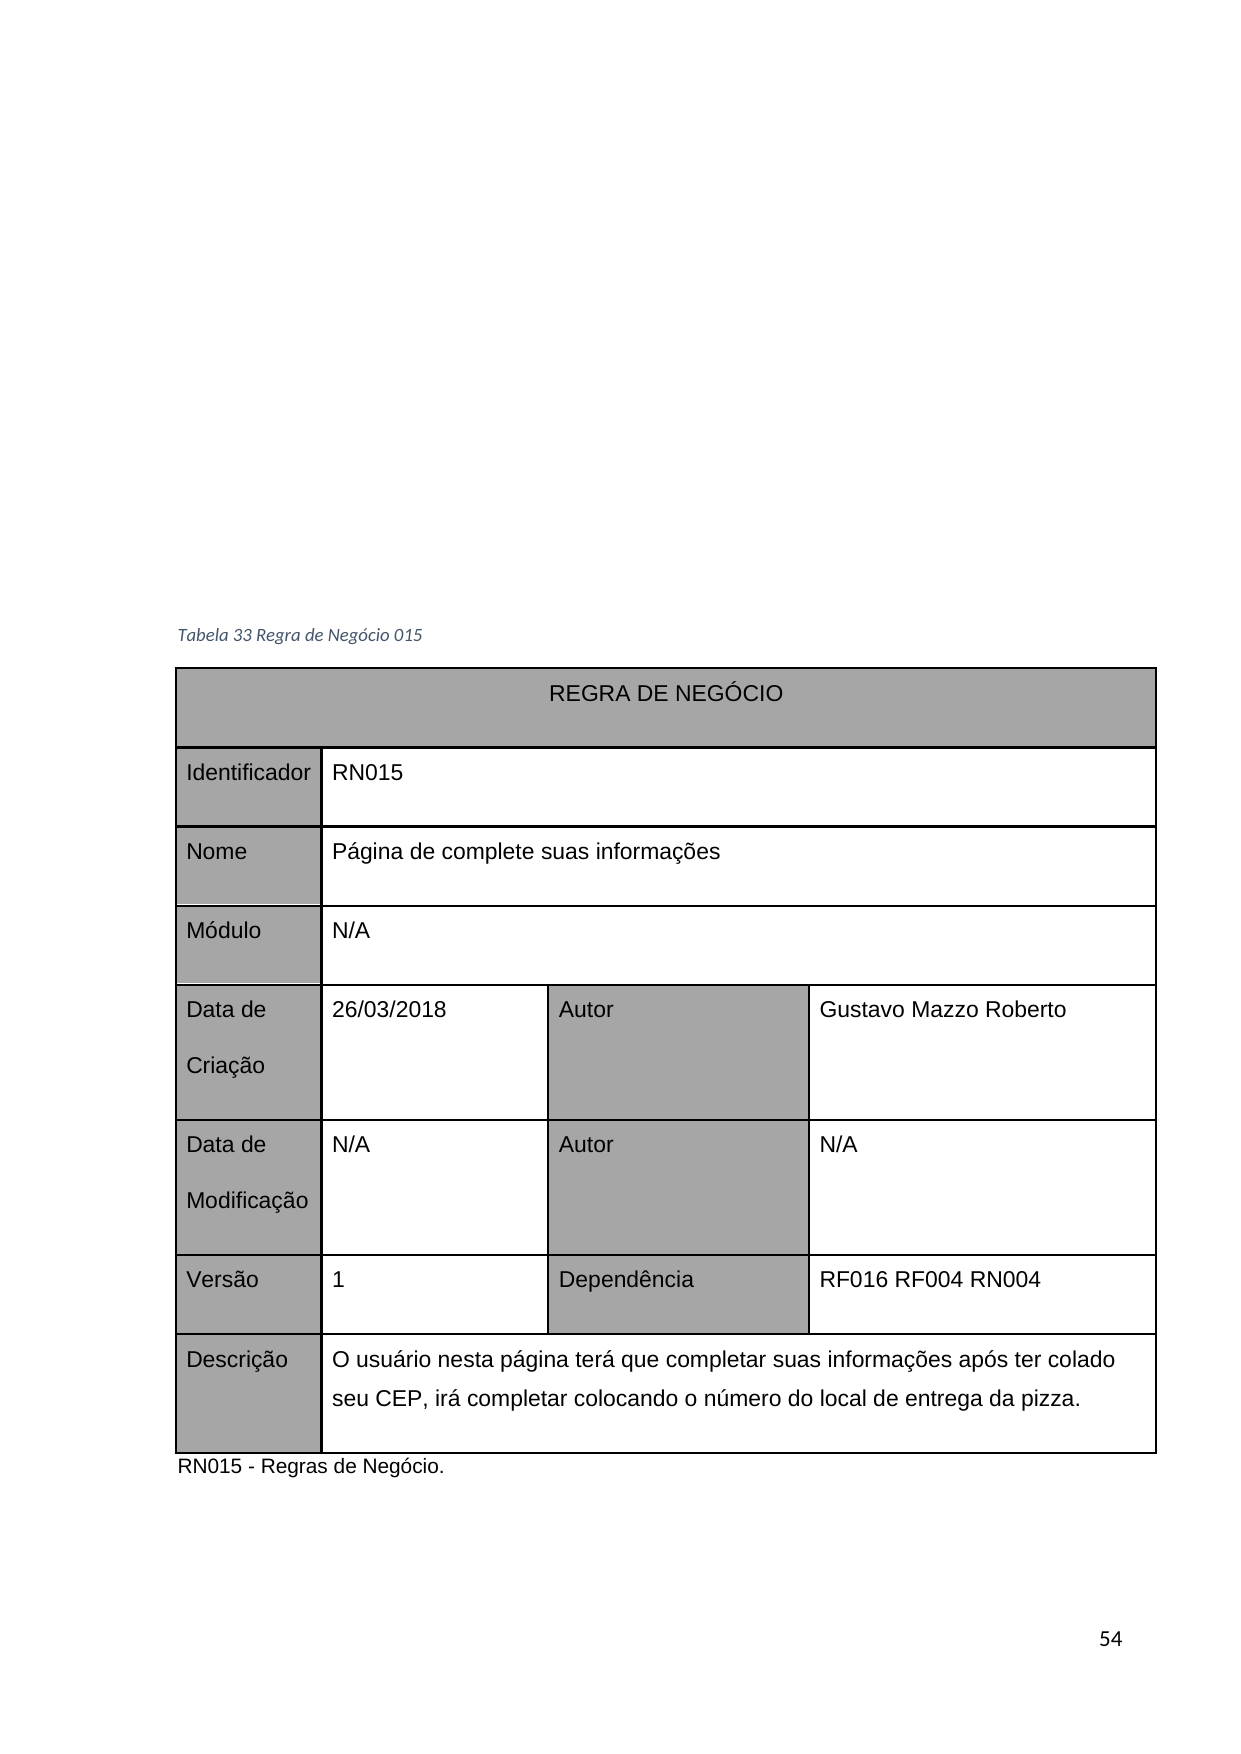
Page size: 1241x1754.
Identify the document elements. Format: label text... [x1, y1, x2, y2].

table_cell Nome [177, 828, 320, 904]
table_cell Autor [549, 986, 808, 1119]
table_cell RN015 [323, 749, 1155, 825]
table_cell Versão [177, 1256, 320, 1333]
table_cell N/A [810, 1121, 1155, 1254]
table_cell Gustavo Mazzo Roberto [810, 986, 1155, 1119]
table_cell Data de Criação [177, 986, 320, 1119]
table_cell 26/03/2018 [323, 986, 547, 1119]
table_cell Descrição [177, 1335, 320, 1452]
table_cell 1 [323, 1256, 547, 1333]
table_cell Módulo [177, 907, 320, 983]
table_cell Página de complete suas informações [323, 828, 1155, 904]
table_cell Dependência [549, 1256, 808, 1333]
table_header REGRA DE NEGÓCIO [177, 669, 1155, 746]
table_cell N/A [323, 1121, 547, 1254]
table_cell N/A [323, 907, 1155, 983]
table_cell Data de Modificação [177, 1121, 320, 1254]
table_cell RF016 RF004 RN004 [810, 1256, 1155, 1333]
table_cell Identificador [177, 749, 320, 825]
table_cell Autor [549, 1121, 808, 1254]
table_cell O usuário nesta página terá que completar suas informações após ter colado seu CEP, irá completar colocando o número do local de entrega da pizza. [323, 1335, 1155, 1452]
text RN015 - Regras de Negócio. [177, 1454, 1122, 1478]
